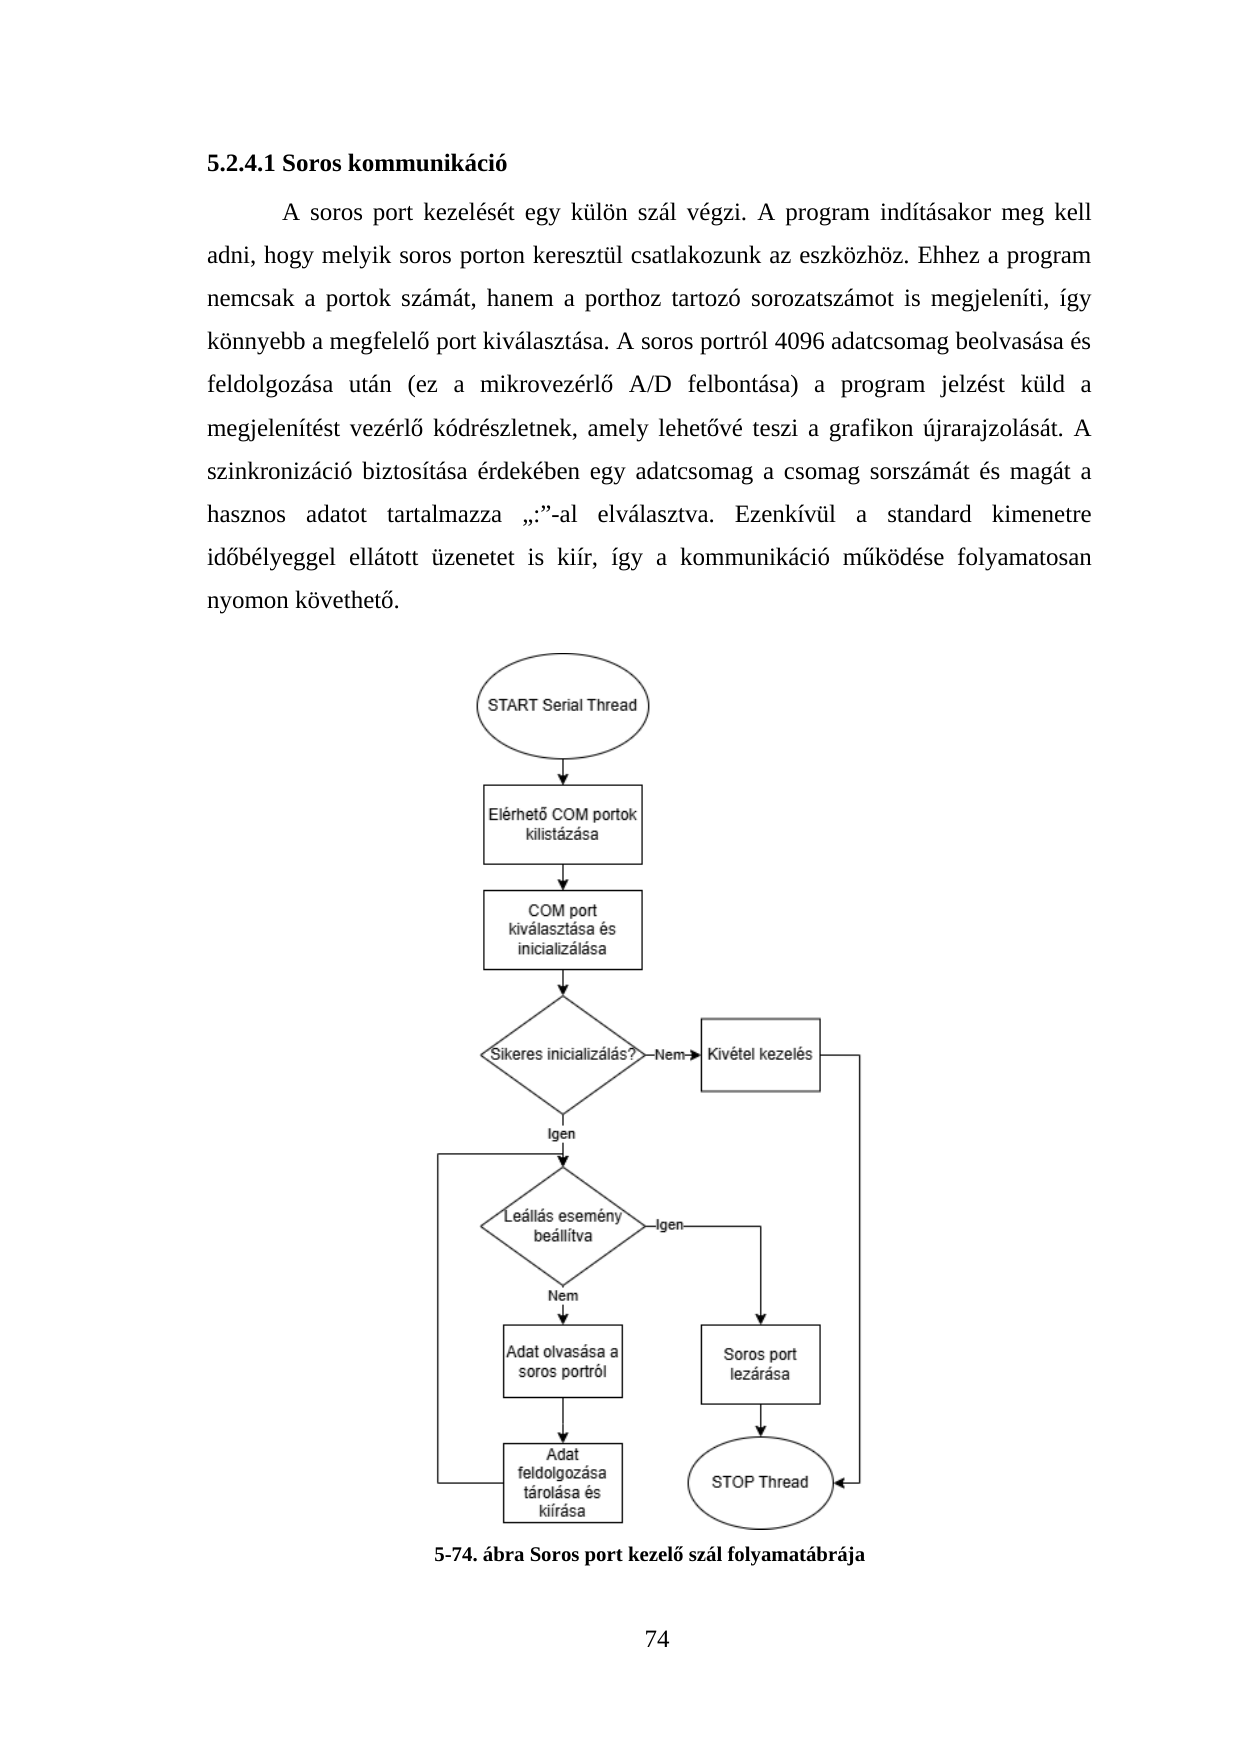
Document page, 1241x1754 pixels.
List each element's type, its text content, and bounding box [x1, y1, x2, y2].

subtitle Soros kommunikáció [207, 148, 1092, 176]
text 5-11. ábra Soros port kezelő szál folyamatábrája [207, 1542, 1092, 1566]
text A soros port kezelését egy külön szál végzi. A program indításakor meg kell adni, hogy melyik soros porton keresztül csatlakozunk az eszközhöz. Ehhez a program nemcsak a portok számát, hanem a porthoz tartozó sorozatszámot is megjeleníti, így könnyebb a megfelelő port kiválasztása. A soros portról 4096 adatcsomag beolvasása és feldolgozása után (ez a mikrovezérlő A/D felbontása) a program jelzést küld a megjelenítést vezérlő kódrészletnek, amely lehetővé teszi a grafikon újrarajzolását. A szinkronizáció biztosítása érdekében egy adatcsomag a csomag sorszámát és magát a hasznos adatot tartalmazza „:”-al elválasztva. Ezenkívül a standard kimenetre időbélyeggel ellátott üzenetet is kiír, így a kommunikáció működése folyamatosan nyomon követhető. [207, 197, 1092, 614]
picture [428, 653, 871, 1530]
